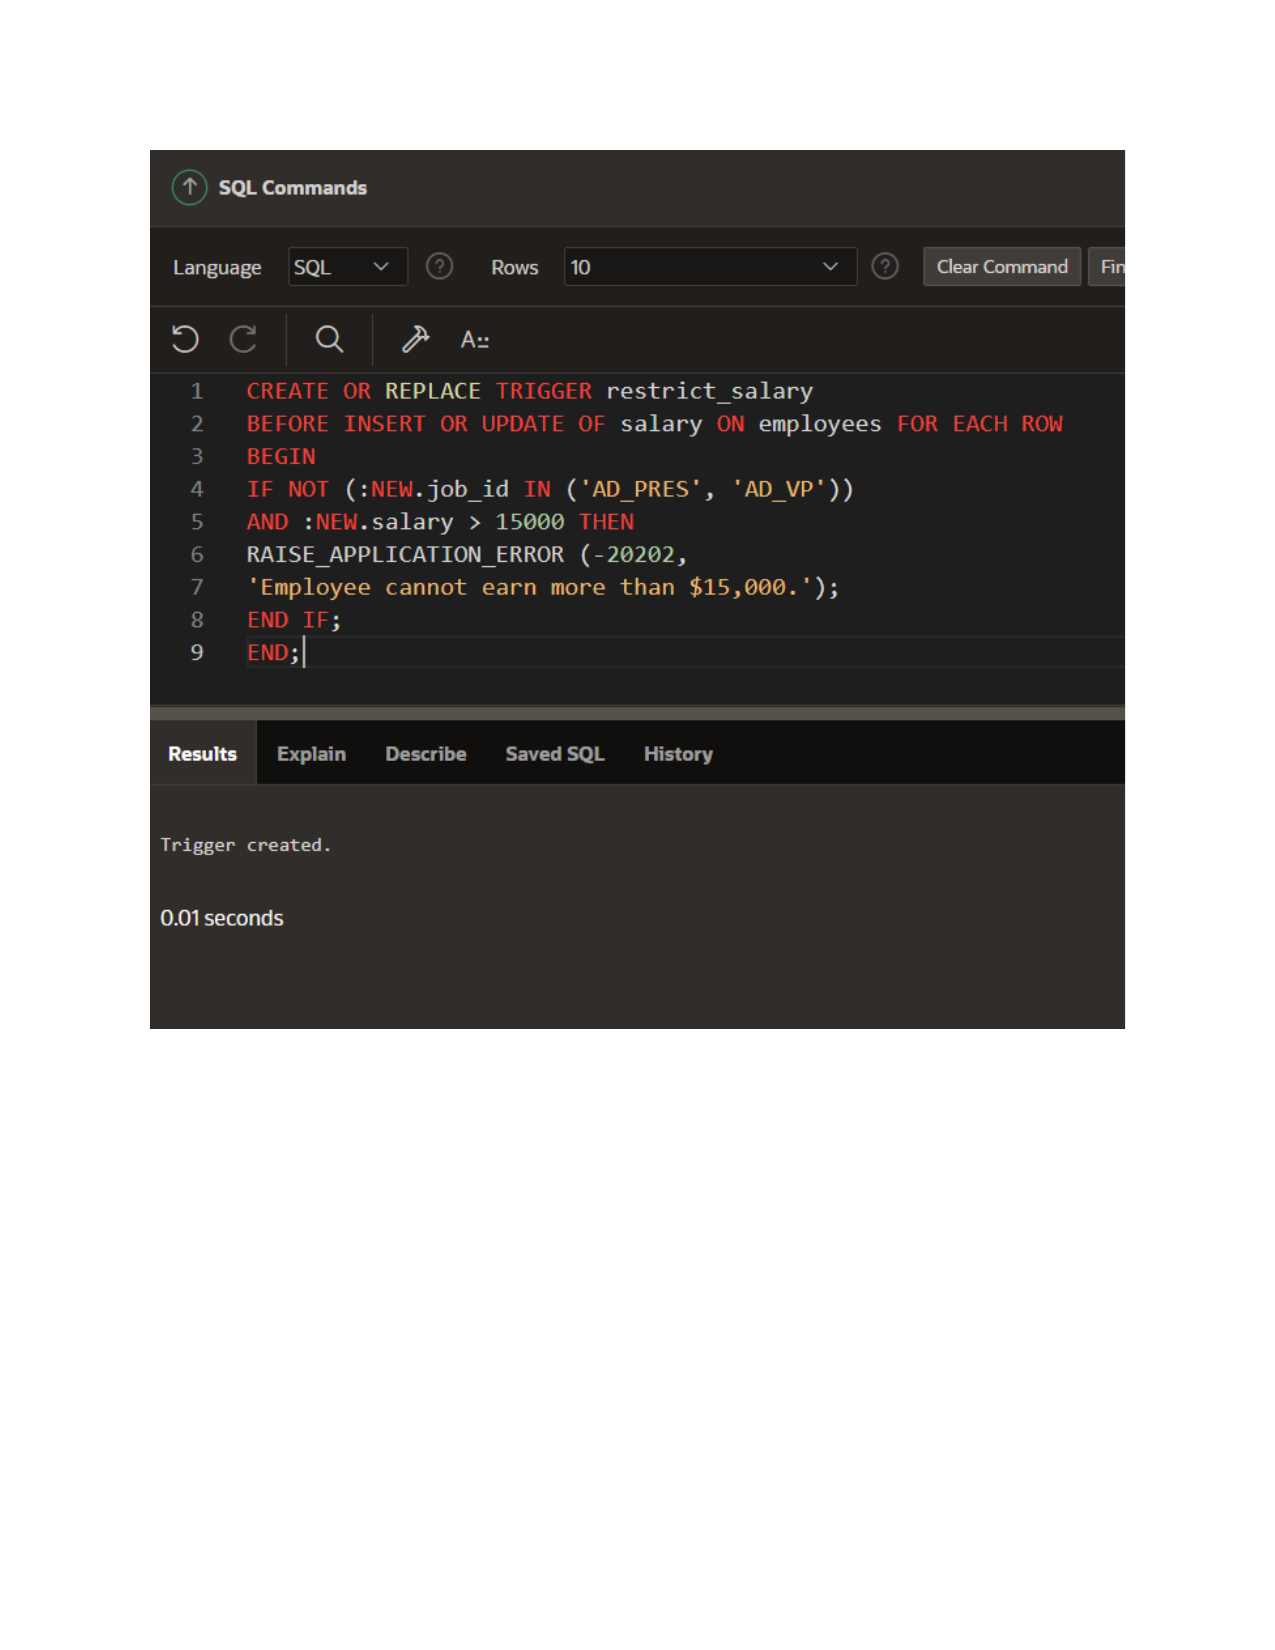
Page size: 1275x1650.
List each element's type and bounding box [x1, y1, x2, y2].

picture [150, 150, 1125, 1029]
